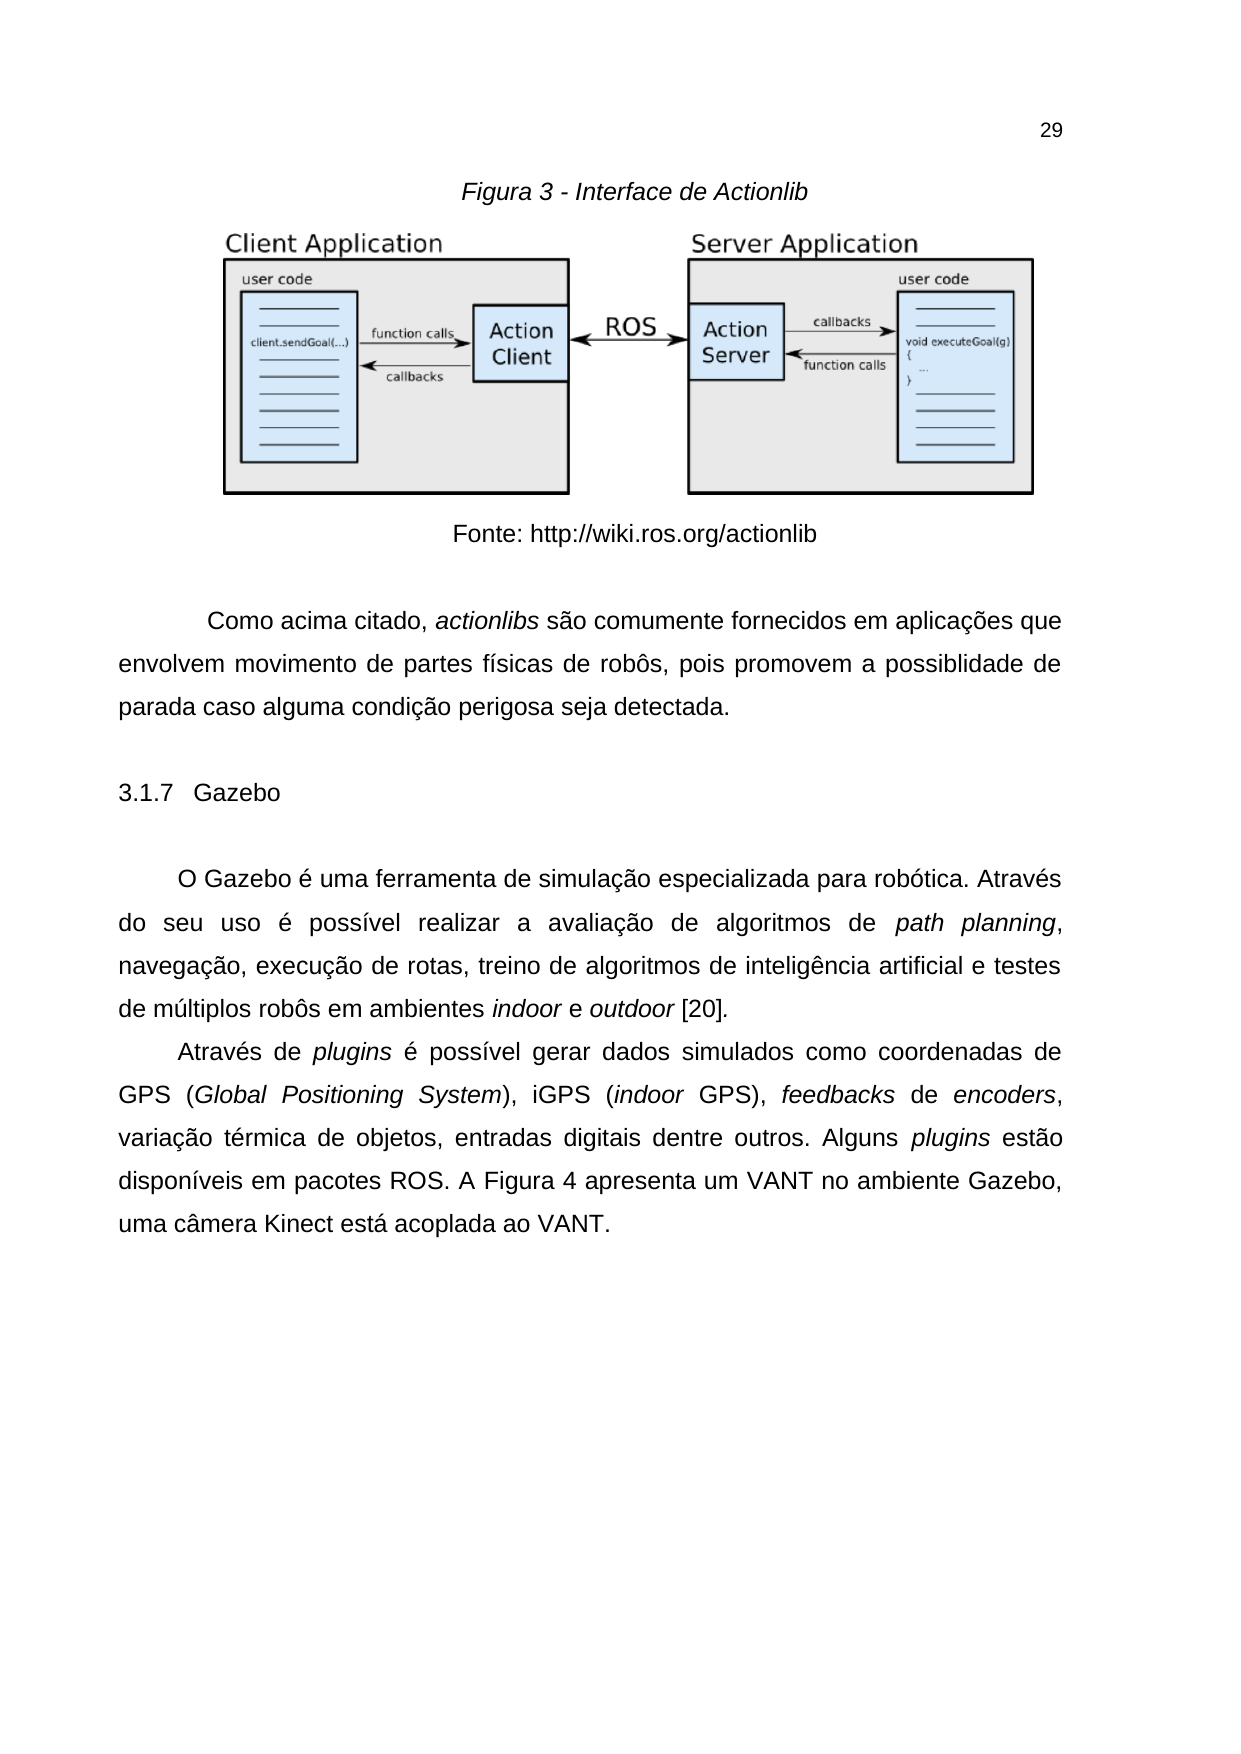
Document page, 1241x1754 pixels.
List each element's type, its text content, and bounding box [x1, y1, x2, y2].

text O Gazebo é uma ferramenta de simulação especializada para robótica. Através do seu uso é possível realizar a avaliação de algoritmos de path planning, navegação, execução de rotas, treino de algoritmos de inteligência artificial e testes de múltiplos robôs em ambientes indoor e outdoor . [118, 864, 1063, 1022]
text Através de plugins é possível gerar dados simulados como coordenadas de GPS (Global Positioning System), iGPS (indoor GPS), feedbacks de encoders, variação térmica de objetos, entradas digitais dentre outros. Alguns plugins estão disponíveis em pacotes ROS. A Figura 4 apresenta um VANT no ambiente Gazebo, uma câmera Kinect está acoplada ao VANT. [118, 1037, 1063, 1238]
subtitle Gazebo [118, 778, 1063, 807]
text Fonte: http://wiki.ros.org/actionlib [118, 519, 1063, 548]
picture [213, 220, 1057, 506]
text Como acima citado, actionlibs são comumente fornecidos em aplicações que envolvem movimento de partes físicas de robôs, pois promovem a possiblidade de parada caso alguma condição perigosa seja detectada. [118, 606, 1063, 721]
